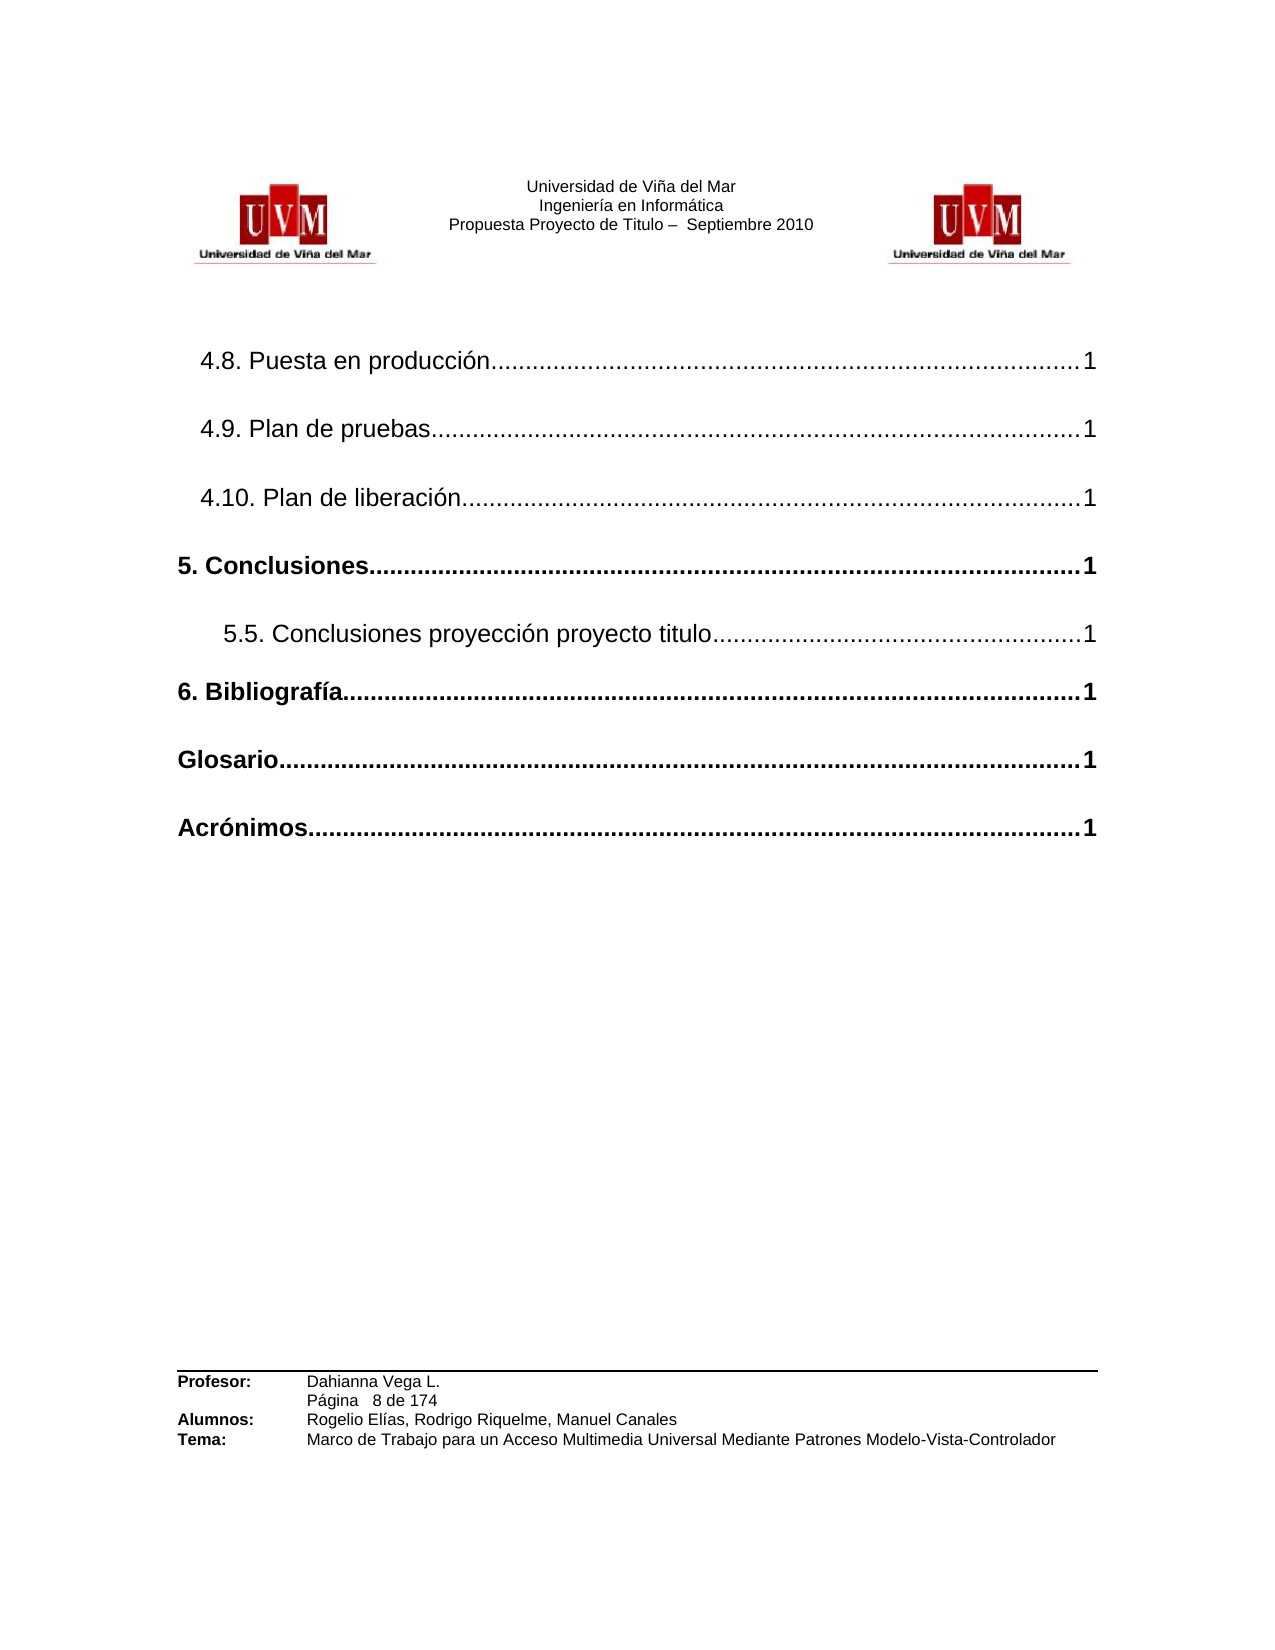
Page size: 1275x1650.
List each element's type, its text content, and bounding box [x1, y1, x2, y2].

text 5. Conclusiones 1 [177, 551, 1098, 579]
picture [871, 176, 1084, 267]
text Glosario 1 [177, 745, 1098, 774]
text 5.5. Conclusiones proyección proyecto titulo 1 [223, 619, 1098, 648]
text Acrónimos 1 [177, 813, 1098, 842]
text 4.10. Plan de liberación 1 [200, 483, 1098, 511]
picture [177, 176, 390, 267]
text 4.9. Plan de pruebas 1 [200, 414, 1098, 443]
text 4.8. Puesta en producción 1 [200, 346, 1098, 375]
text 6. Bibliografía 1 [177, 677, 1098, 706]
